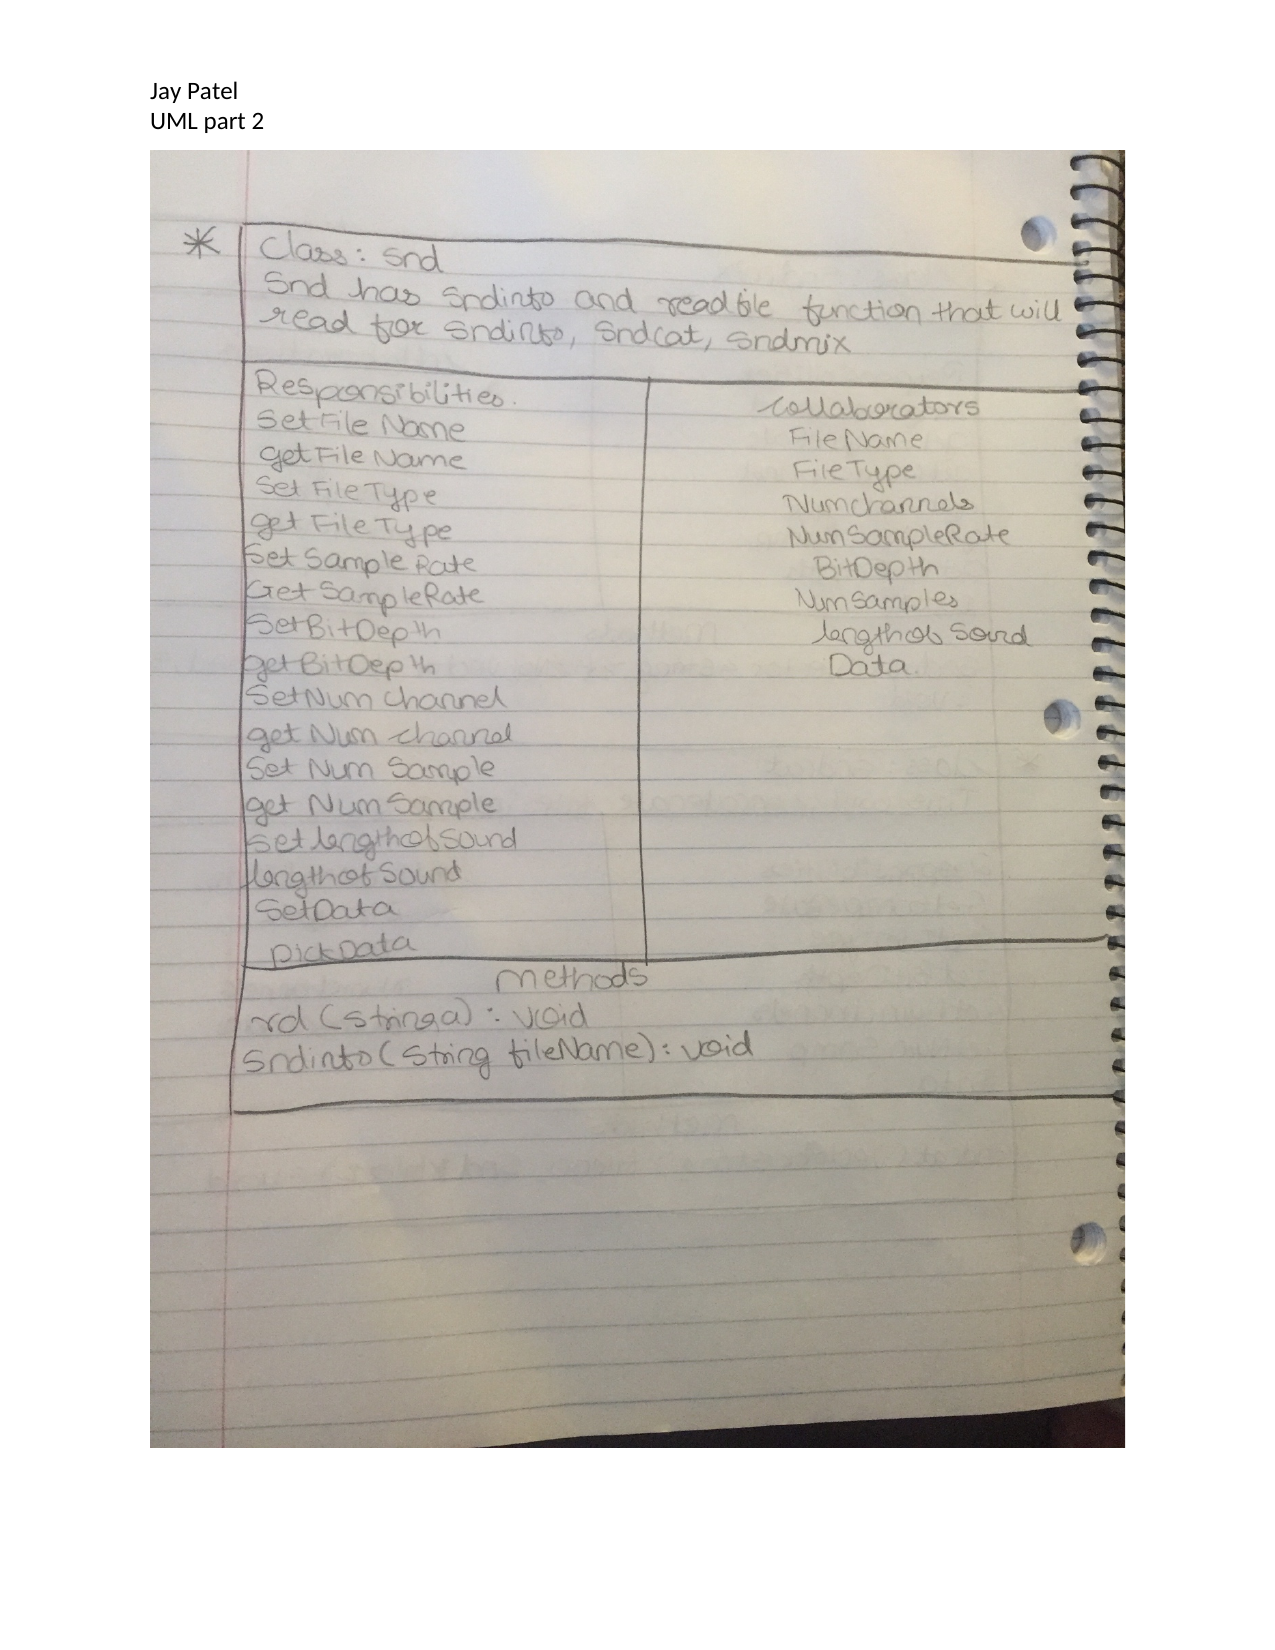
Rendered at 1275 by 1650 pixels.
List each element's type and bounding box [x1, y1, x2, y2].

picture [150, 150, 1125, 1448]
